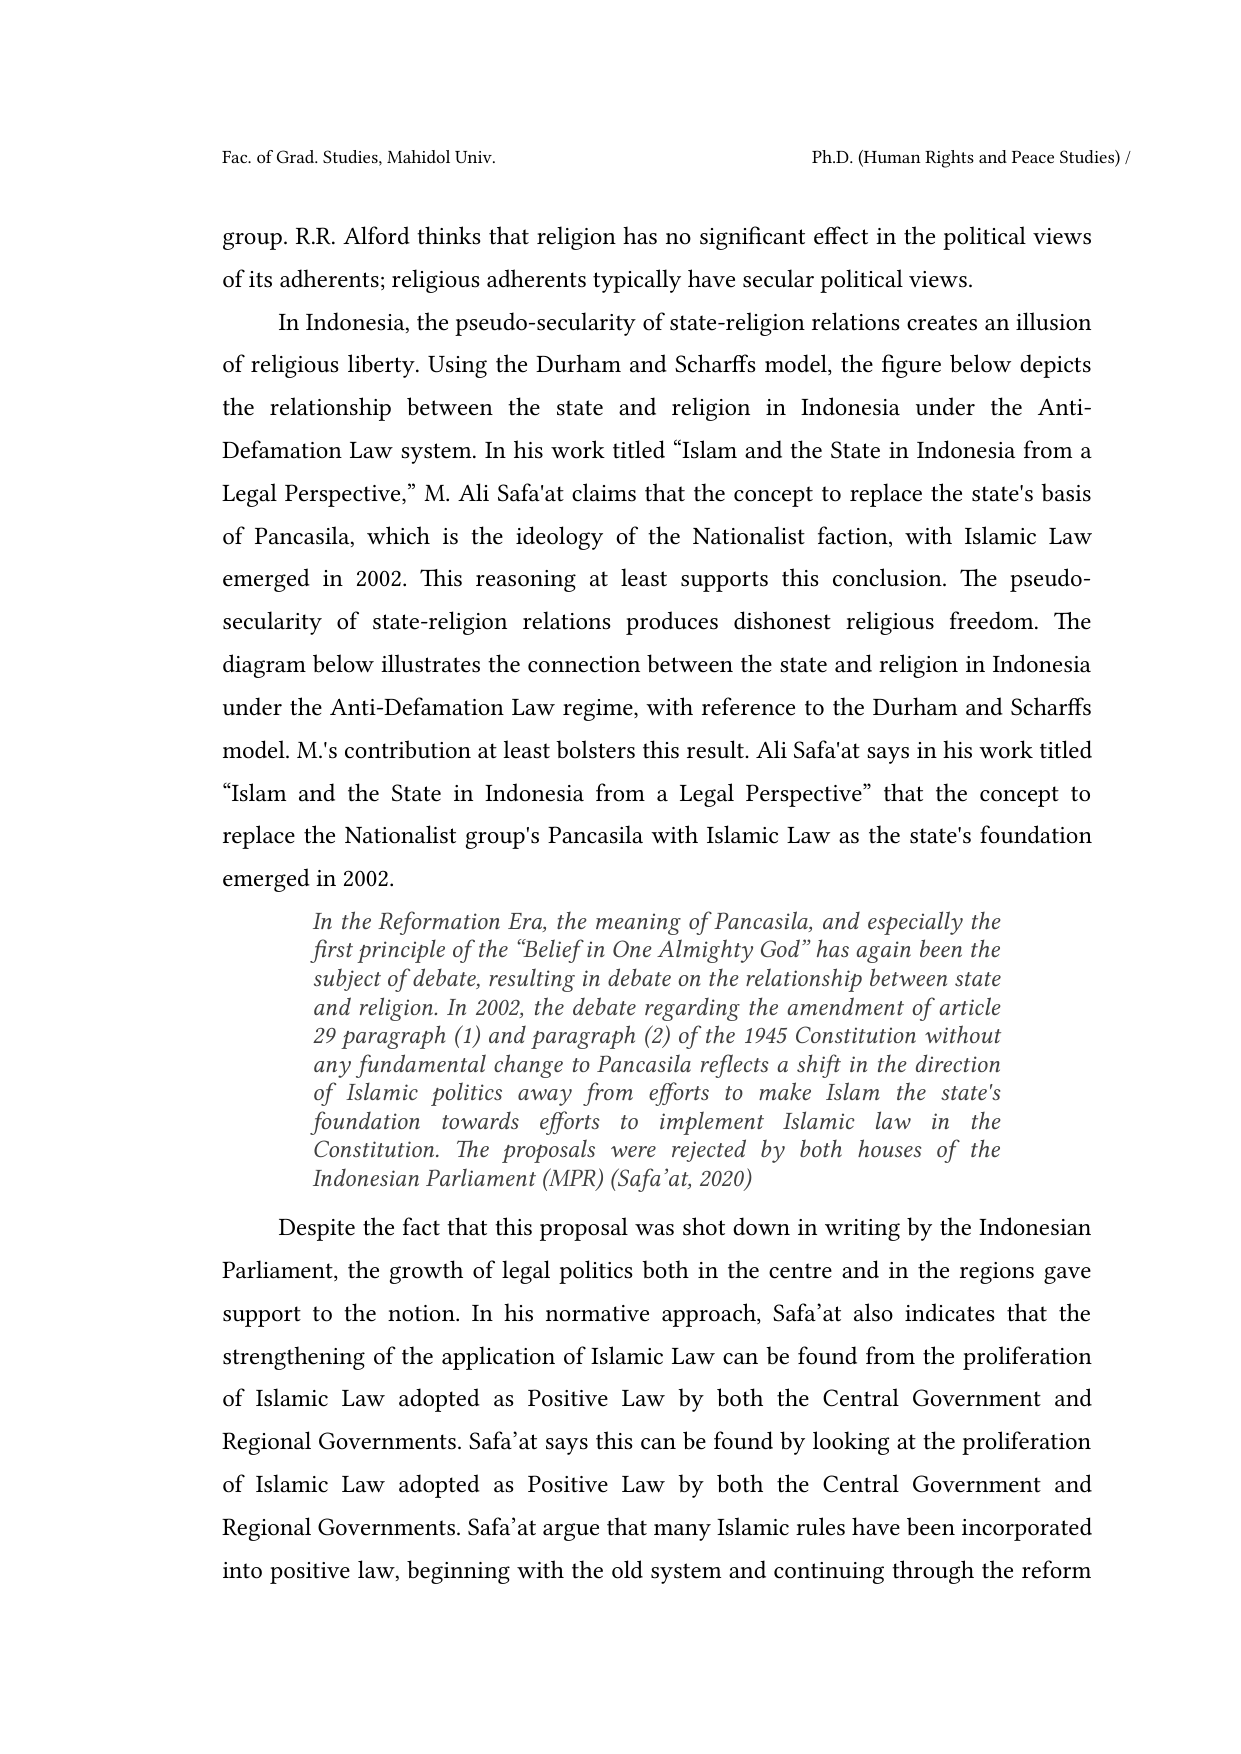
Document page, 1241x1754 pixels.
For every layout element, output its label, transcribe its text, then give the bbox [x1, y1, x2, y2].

text In the Reformation Era, the meaning of Pancasila, and especially the first principle of the “Belief in One Almighty God” has again been the subject of debate, resulting in debate on the relationship between state and religion. In 2002, the debate regarding the amendment of article 29 paragraph (1) and paragraph (2) of the 1945 Constitution without any fundamental change to Pancasila reflects a shift in the direction of Islamic politics away from efforts to make Islam the state's foundation towards efforts to implement Islamic law in the Constitution. The proposals were rejected by both houses of the Indonesian Parliament (MPR) (Safa’at, 2020) [312, 907, 1003, 1192]
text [222, 1213, 1093, 1584]
text In Indonesia, the pseudo-secularity of state-religion relations creates an illusion of religious liberty. Using the Durham and Scharffs model, the figure below depicts the relationship between the state and religion in Indonesia under the Anti-Defamation Law system. In his work titled “Islam and the State in Indonesia from a Legal Perspective,” M. Ali Safa'at claims that the concept to replace the state's basis of Pancasila, which is the ideology of the Nationalist faction, with Islamic Law emerged in 2002. This reasoning at least supports this conclusion. The pseudo-secularity of state-religion relations produces dishonest religious freedom. The diagram below illustrates the connection between the state and religion in Indonesia under the Anti-Defamation Law regime, with reference to the Durham and Scharffs model. M.'s contribution at least bolsters this result. Ali Safa'at says in his work titled “Islam and the State in Indonesia from a Legal Perspective” that the concept to replace the Nationalist group's Pancasila with Islamic Law as the state's foundation emerged in 2002. [222, 308, 1093, 893]
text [222, 222, 1093, 293]
